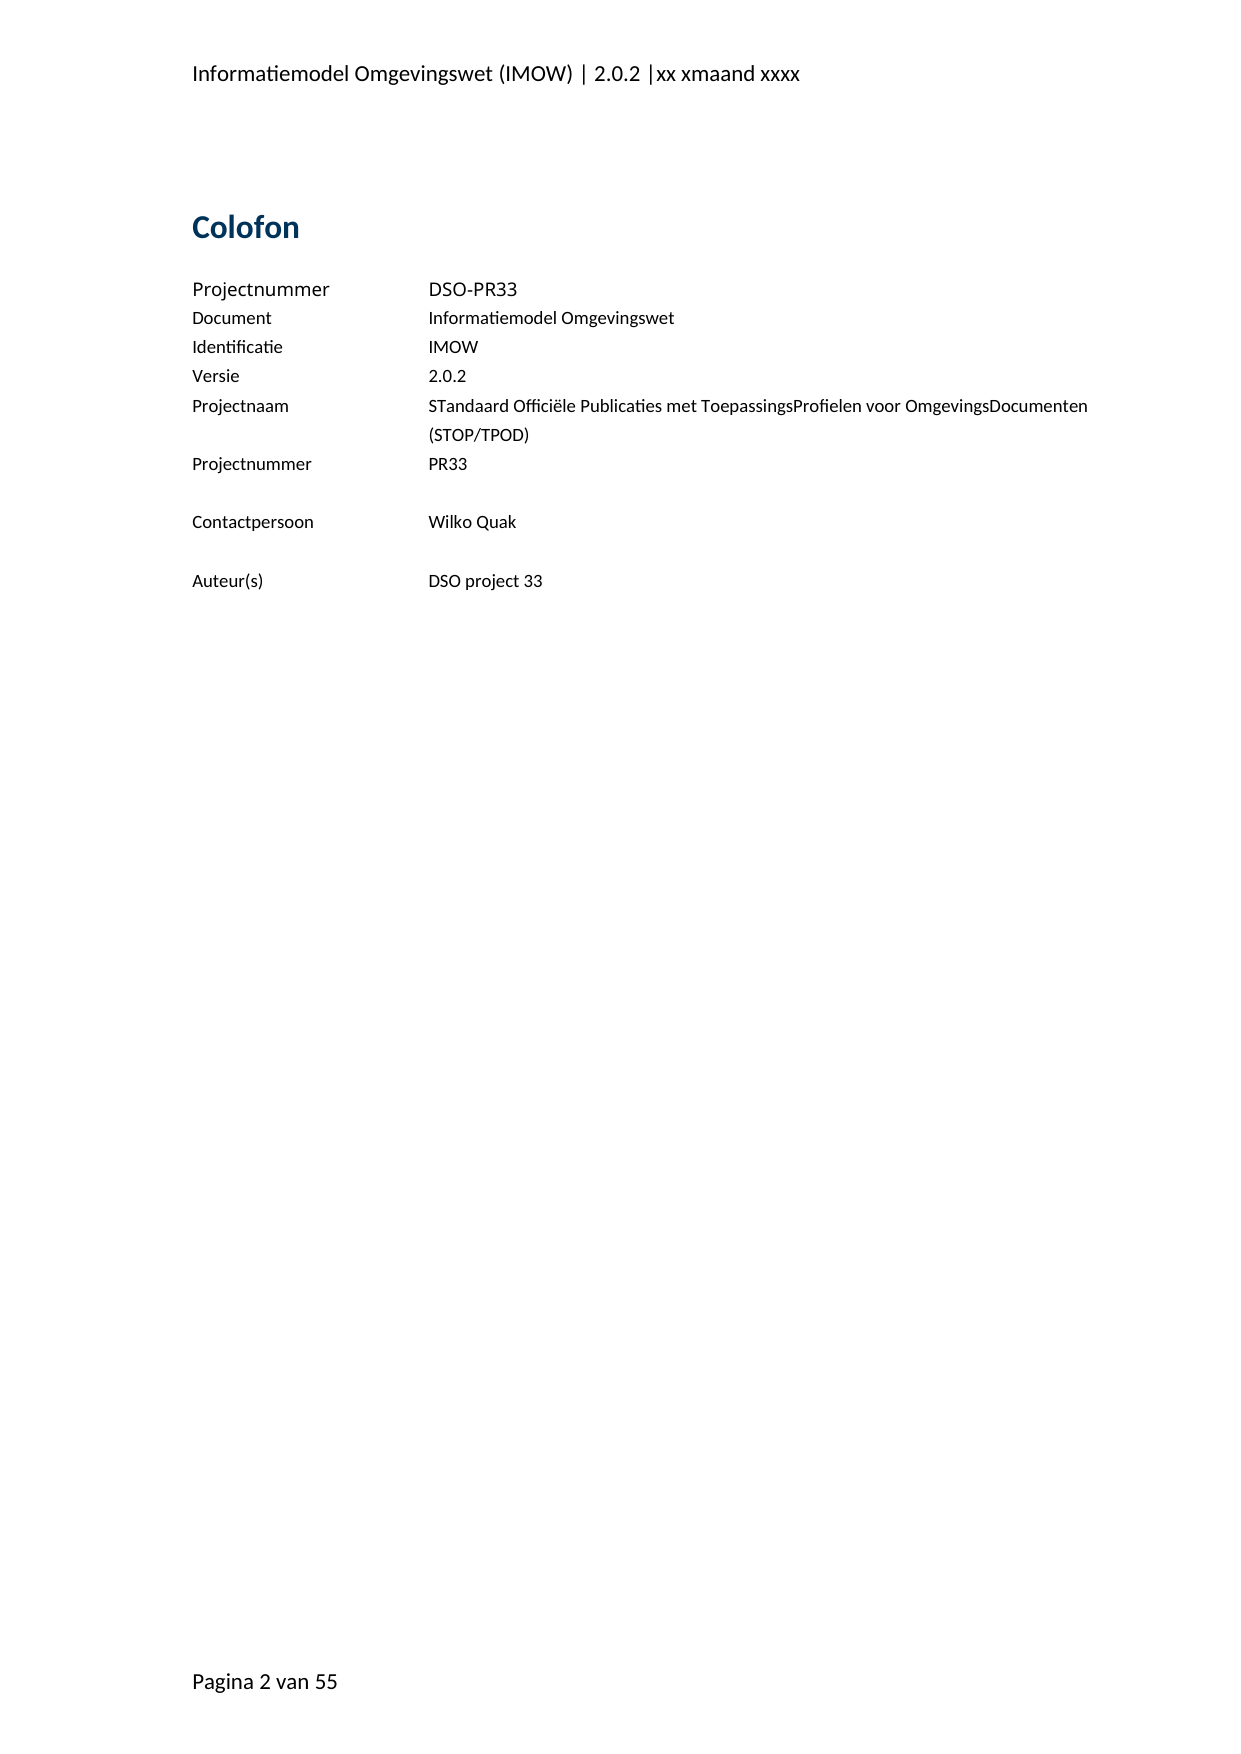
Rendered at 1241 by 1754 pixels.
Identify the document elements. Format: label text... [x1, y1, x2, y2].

text Identificatie IMOW [192, 330, 1092, 359]
text Projectnummer PR33 [192, 447, 1092, 476]
text Auteur(s) DSO project 33 [192, 564, 1092, 593]
text Document Informatiemodel Omgevingswet [192, 301, 1092, 330]
text Projectnummer DSO-PR33 [192, 276, 1092, 301]
text Colofon [192, 206, 1092, 247]
text Projectnaam STandaard Officiële Publicaties met ToepassingsProfielen voor OmgevingsDocumenten (STOP/TPOD) [192, 389, 1092, 447]
text Contactpersoon Wilko Quak [192, 505, 1092, 534]
text Versie 2.0.2 [192, 359, 1092, 389]
